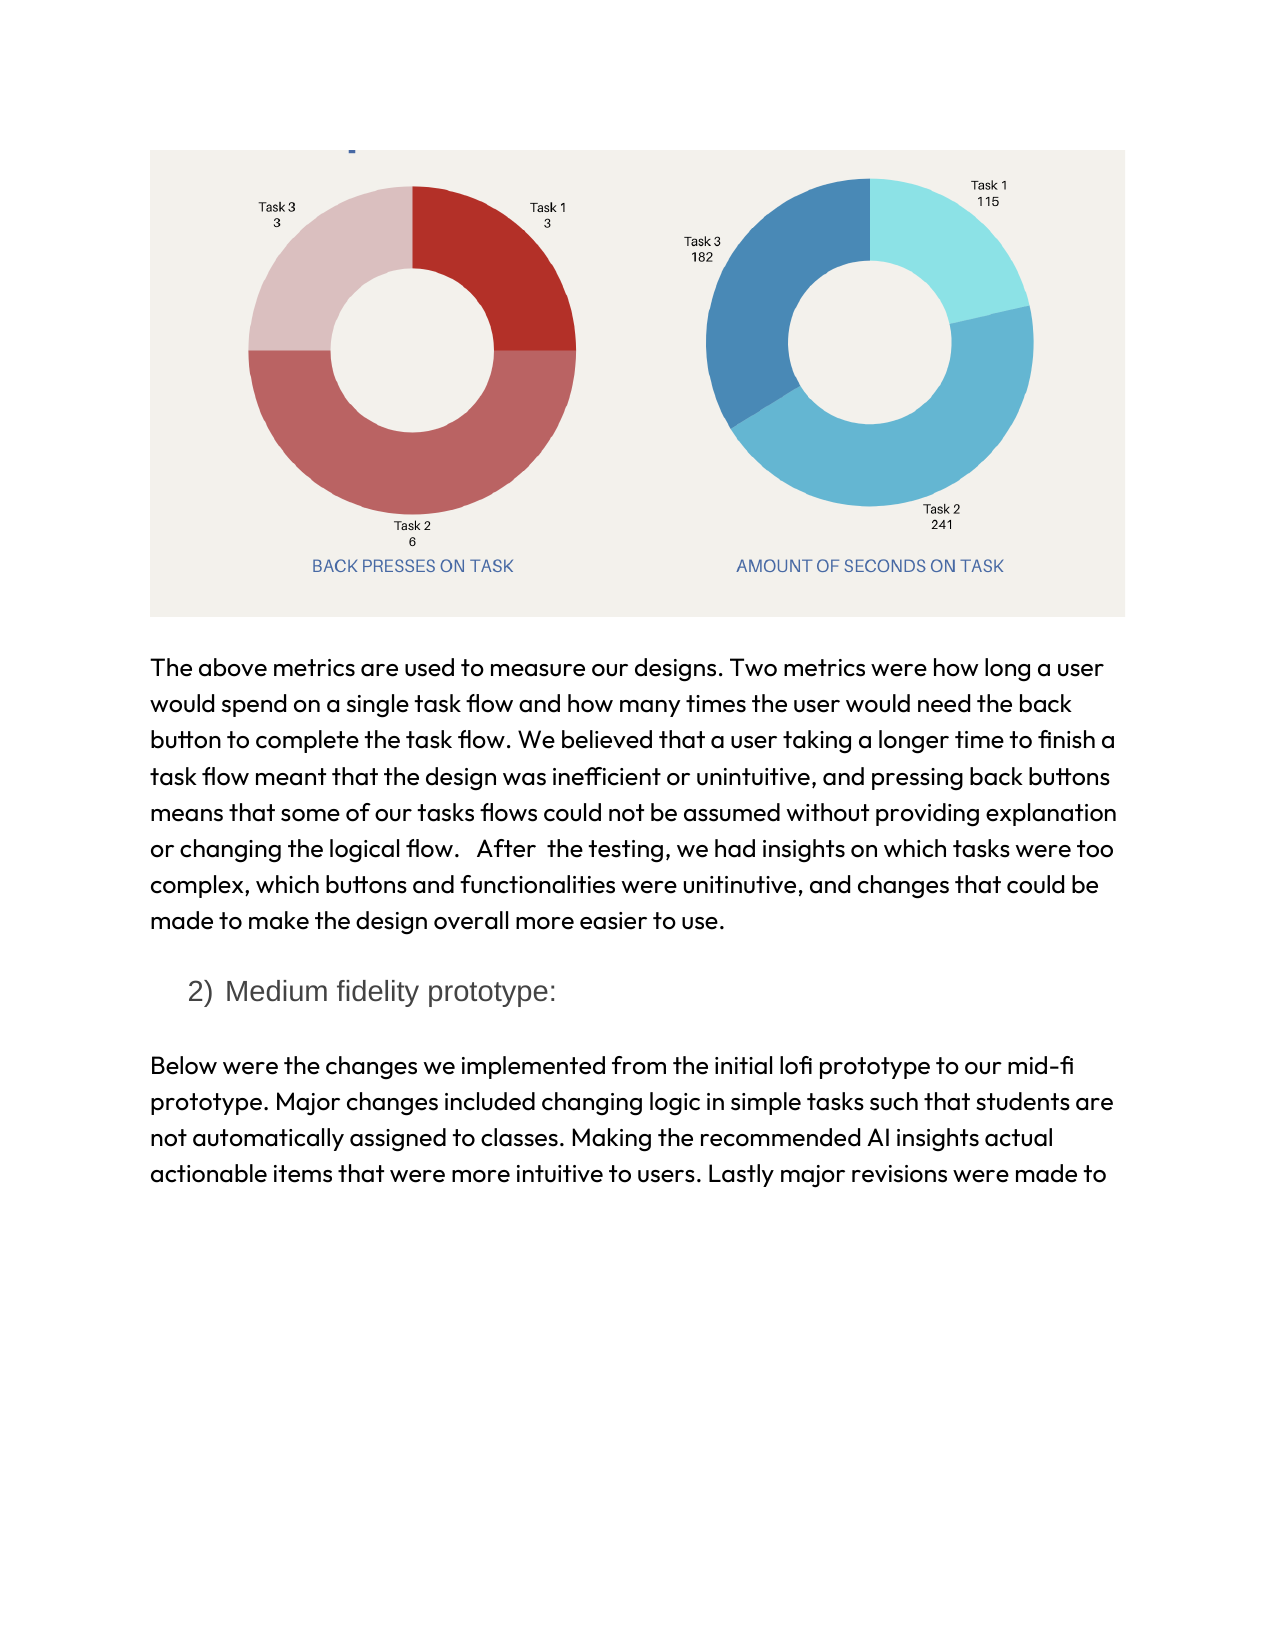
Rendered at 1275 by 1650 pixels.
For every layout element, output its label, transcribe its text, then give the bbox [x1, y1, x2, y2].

picture [150, 150, 1125, 617]
text The above metrics are used to measure our designs. Two metrics were how long a user would spend on a single task flow and how many times the user would need the back button to complete the task flow. We believed that a user taking a longer time to finish a task flow meant that the design was inefficient or unintuitive, and pressing back buttons means that some of our tasks flows could not be assumed without providing explanation or changing the logical flow. After the testing, we had insights on which tasks were too complex, which buttons and functionalities were unitinutive, and changes that could be made to make the design overall more easier to use. [150, 621, 1125, 936]
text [150, 1049, 1125, 1189]
subtitle Medium fidelity prototype: [187, 974, 1125, 1008]
